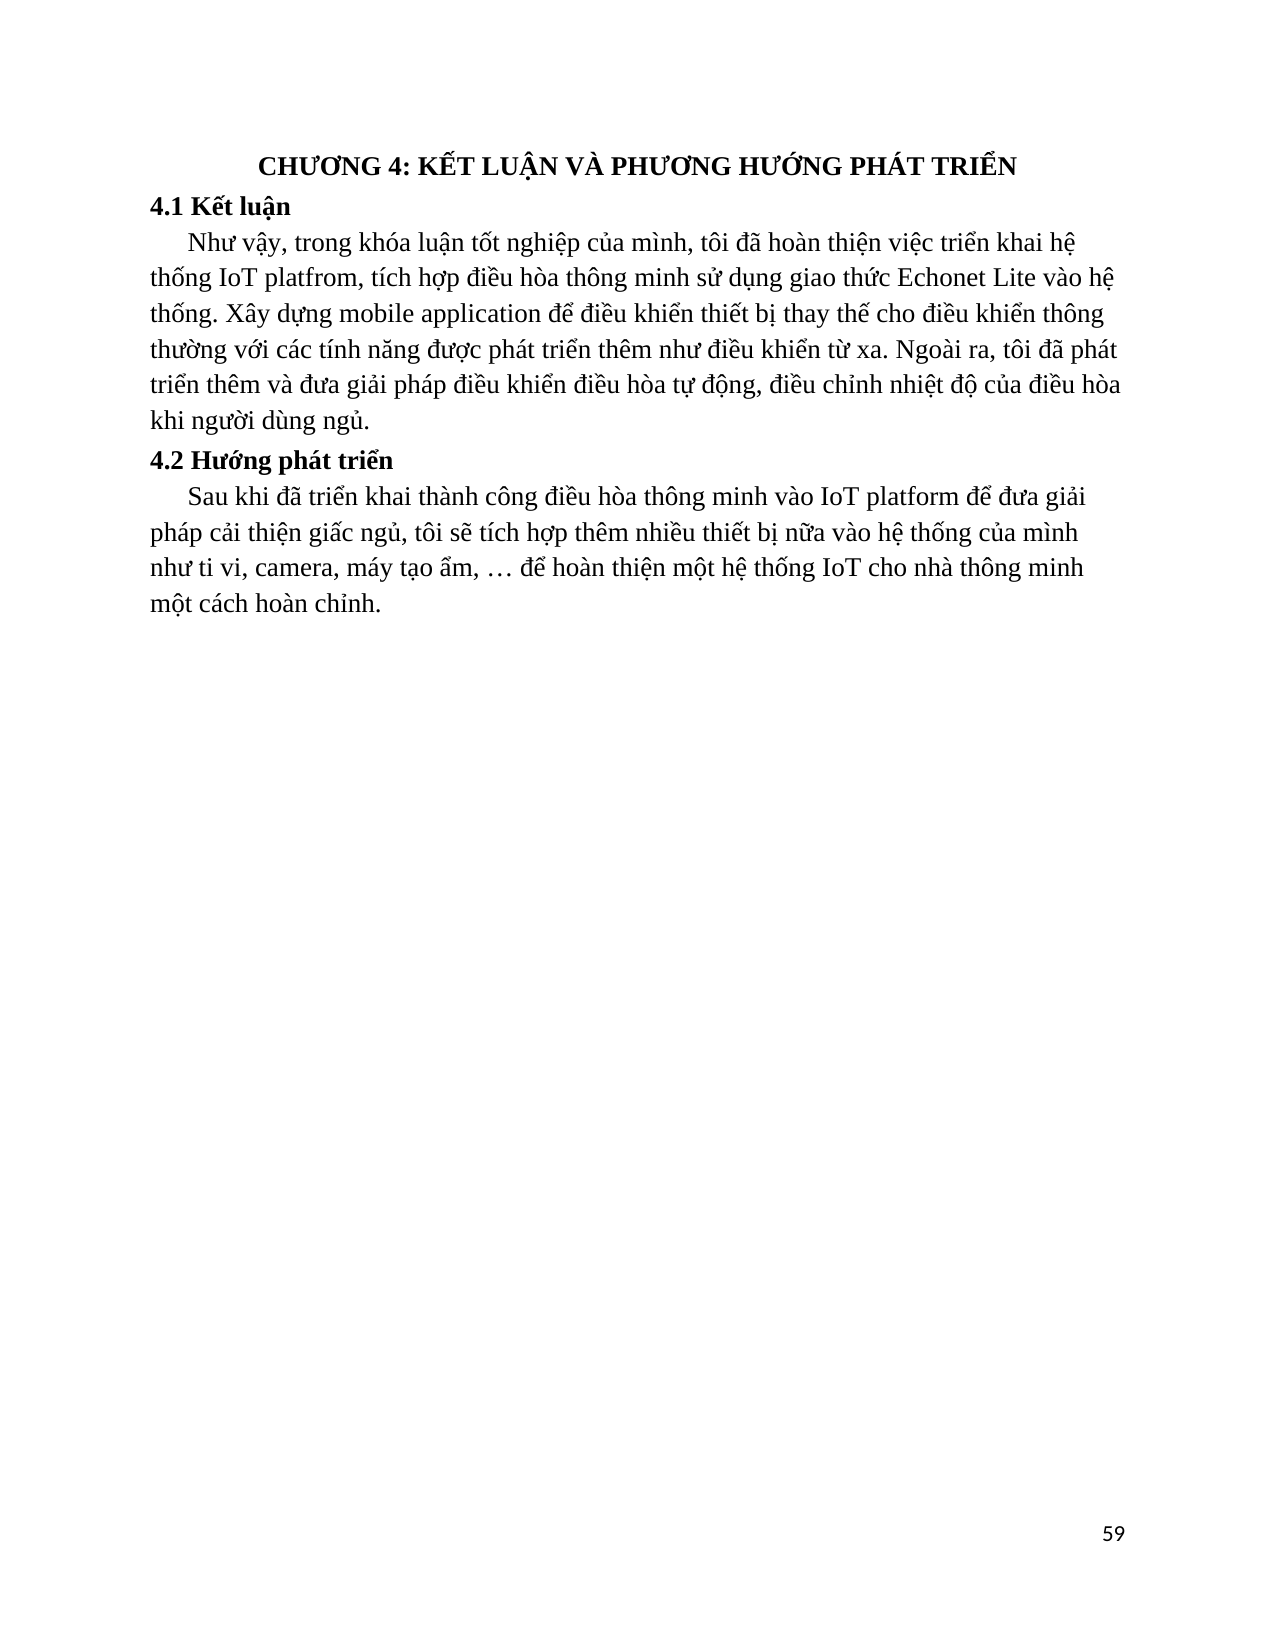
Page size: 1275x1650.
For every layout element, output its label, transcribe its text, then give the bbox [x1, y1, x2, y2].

text Như vậy, trong khóa luận tốt nghiệp của mình, tôi đã hoàn thiện việc triển khai hệ thống IoT platfrom, tích hợp điều hòa thông minh sử dụng giao thức Echonet Lite vào hệ thống. Xây dựng mobile application để điều khiển thiết bị thay thế cho điều khiển thông thường với các tính năng được phát triển thêm như điều khiển từ xa. Ngoài ra, tôi đã phát triển thêm và đưa giải pháp điều khiển điều hòa tự động, điều chỉnh nhiệt độ của điều hòa khi người dùng ngủ. [150, 226, 1125, 435]
subtitle 4.1 Kết luận [150, 190, 1125, 221]
subtitle 4.2 Hướng phát triển [150, 444, 1125, 475]
text Sau khi đã triển khai thành công điều hòa thông minh vào IoT platform để đưa giải pháp cải thiện giấc ngủ, tôi sẽ tích hợp thêm nhiều thiết bị nữa vào hệ thống của mình như ti vi, camera, máy tạo ẩm, … để hoàn thiện một hệ thống IoT cho nhà thông minh một cách hoàn chỉnh. [150, 480, 1125, 618]
subtitle CHƯƠNG 4: KẾT LUẬN VÀ PHƯƠNG HƯỚNG PHÁT TRIỂN [150, 150, 1125, 181]
